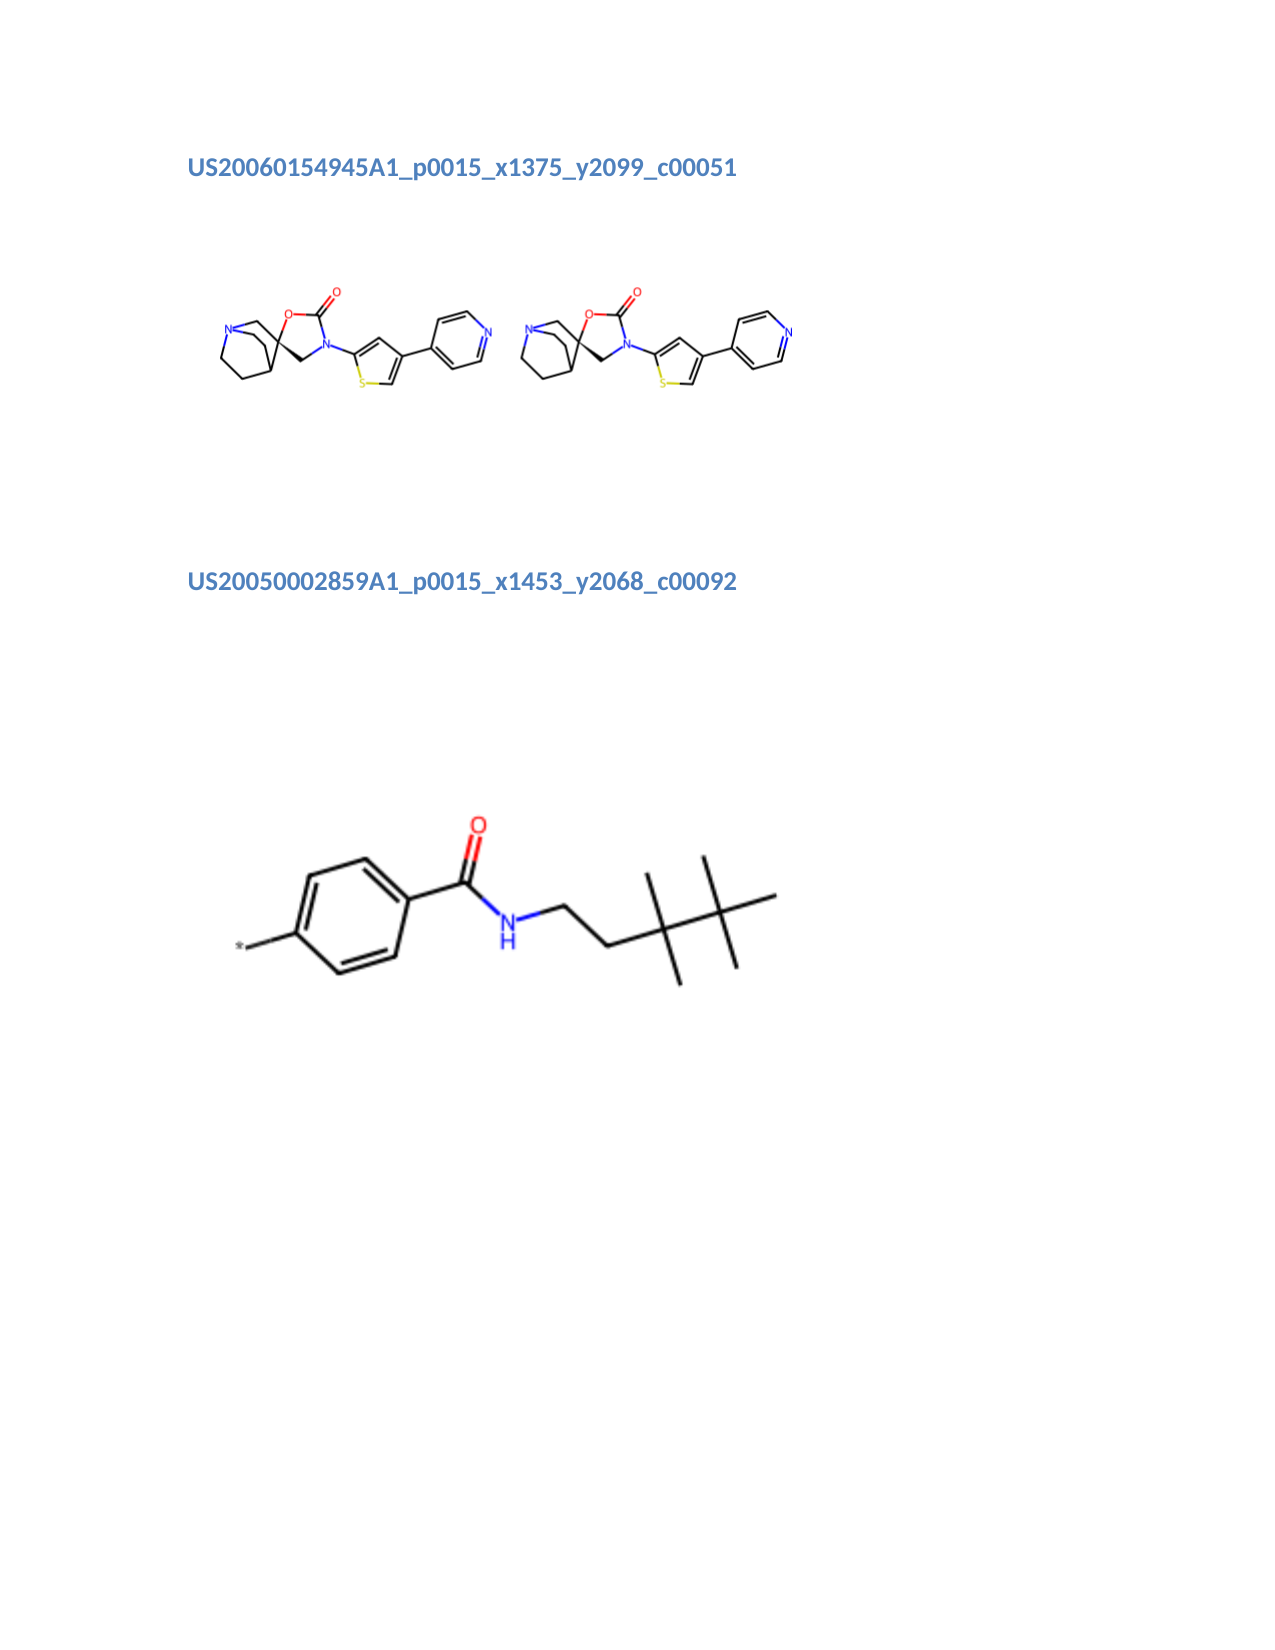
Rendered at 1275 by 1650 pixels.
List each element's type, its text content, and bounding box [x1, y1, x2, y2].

picture [206, 601, 807, 1202]
subtitle US20060154945A1_p0015_x1375_y2099_c00051 [187, 150, 1087, 183]
picture [206, 187, 807, 488]
subtitle US20050002859A1_p0015_x1453_y2068_c00092 [187, 564, 1087, 597]
